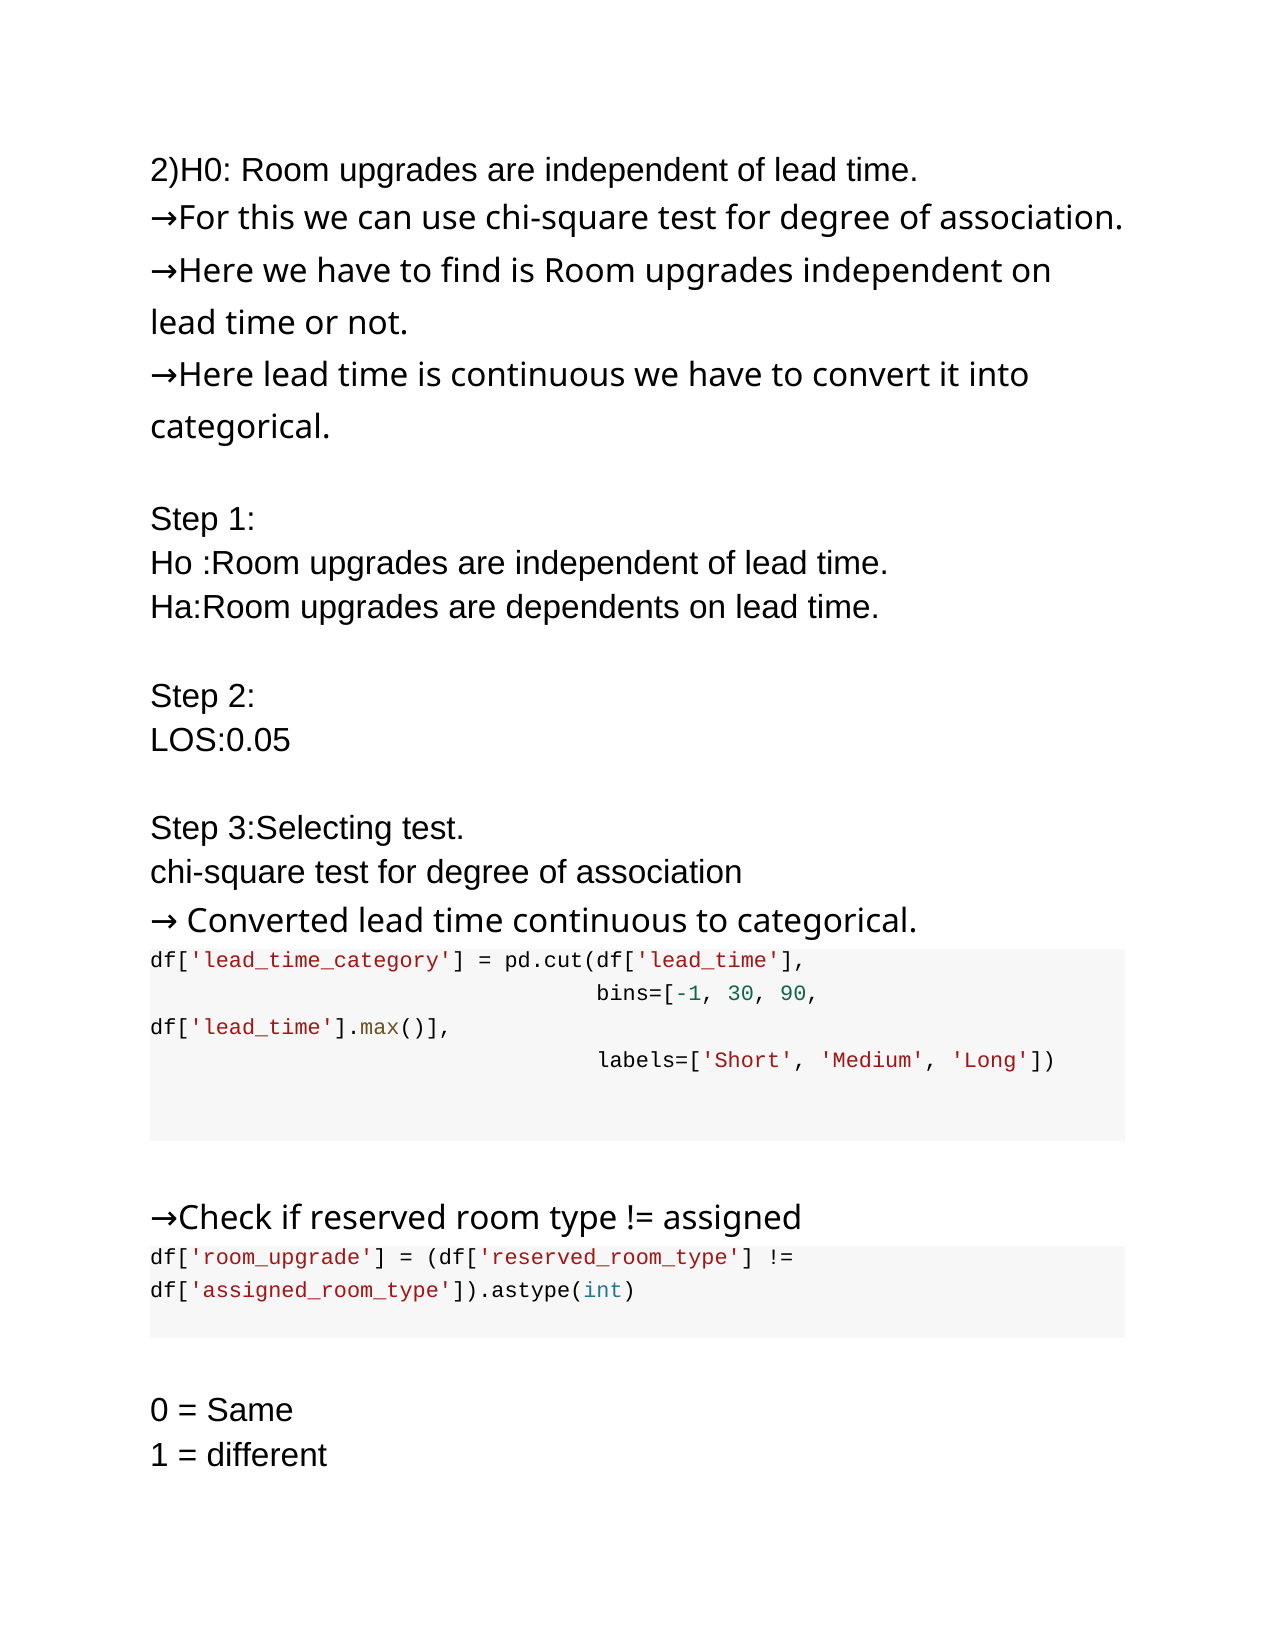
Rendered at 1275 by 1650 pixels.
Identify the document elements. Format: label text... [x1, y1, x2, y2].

text Ho :Room upgrades are independent of lead time. [150, 543, 1125, 582]
text Step 1: [150, 499, 1125, 538]
text labels=['Short', 'Medium', 'Long']) [150, 1049, 1125, 1074]
text df['room_upgrade'] = (df['reserved_room_type'] != df['assigned_room_type']).astype(int) [150, 1246, 1125, 1304]
text LOS:0.05 [150, 720, 1125, 758]
text Ha:Room upgrades are dependents on lead time. [150, 588, 1125, 626]
text → Converted lead time continuous to categorical. [150, 897, 1125, 942]
text df['lead_time_category'] = pd.cut(df['lead_time'], [150, 949, 1125, 974]
text 2)H0: Room upgrades are independent of lead time. [150, 150, 1125, 188]
text →For this we can use chi-square test for degree of association. [150, 194, 1125, 239]
text →Here we have to find is Room upgrades independent on lead time or not. [150, 246, 1125, 344]
text →Here lead time is continuous we have to convert it into categorical. [150, 351, 1125, 448]
text chi-square test for degree of association [150, 853, 1125, 891]
text 0 = Same [150, 1390, 1125, 1429]
text bins=[-1, 30, 90, df['lead_time'].max()], [150, 982, 1125, 1041]
text Step 3:Selecting test. [150, 808, 1125, 847]
text 1 = different [150, 1434, 1125, 1473]
text Step 2: [150, 676, 1125, 714]
text →Check if reserved room type != assigned [150, 1194, 1125, 1239]
